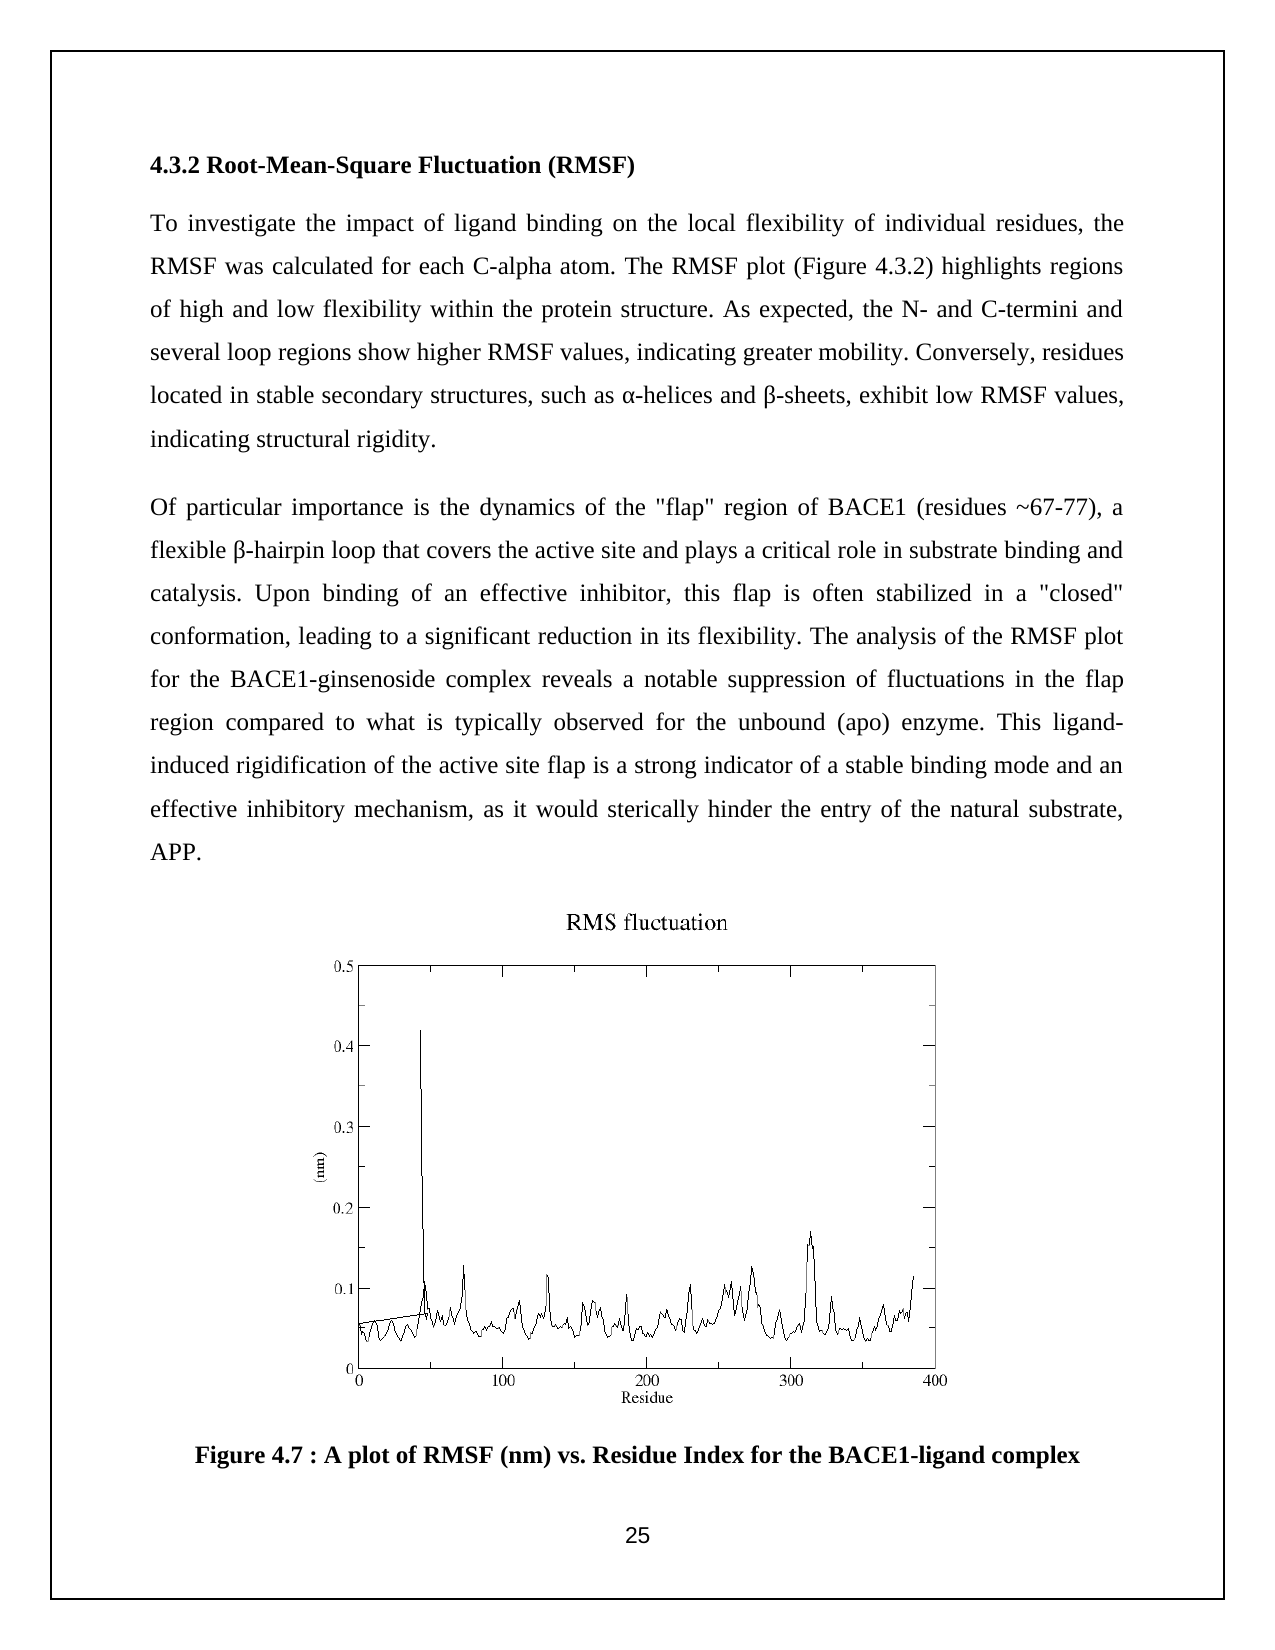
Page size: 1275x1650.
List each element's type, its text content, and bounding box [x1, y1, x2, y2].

text To investigate the impact of ligand binding on the local flexibility of individual residues, the RMSF was calculated for each C-alpha atom. The RMSF plot (Figure 4.3.2) highlights regions of high and low flexibility within the protein structure. As expected, the N- and C-termini and several loop regions show higher RMSF values, indicating greater mobility. Conversely, residues located in stable secondary structures, such as α-helices and β-sheets, exhibit low RMSF values, indicating structural rigidity. [150, 208, 1125, 452]
text 4.3.2 Root-Mean-Square Fluctuation (RMSF) [150, 150, 1125, 179]
text Figure 4.7 : A plot of RMSF (nm) vs. Residue Index for the BACE1-ligand complex [150, 1440, 1125, 1469]
text Of particular importance is the dynamics of the "flap" region of BACE1 (residues ~67-77), a flexible β-hairpin loop that covers the active site and plays a critical role in substrate binding and catalysis. Upon binding of an effective inhibitor, this flap is often stabilized in a "closed" conformation, leading to a significant reduction in its flexibility. The analysis of the RMSF plot for the BACE1-ginsenoside complex reveals a notable suppression of fluctuations in the flap region compared to what is typically observed for the unbound (apo) enzyme. This ligand-induced rigidification of the active site flap is a strong indicator of a stable binding mode and an effective inhibitory mechanism, as it would sterically hinder the entry of the natural substrate, APP. [150, 492, 1125, 866]
picture [308, 905, 967, 1412]
